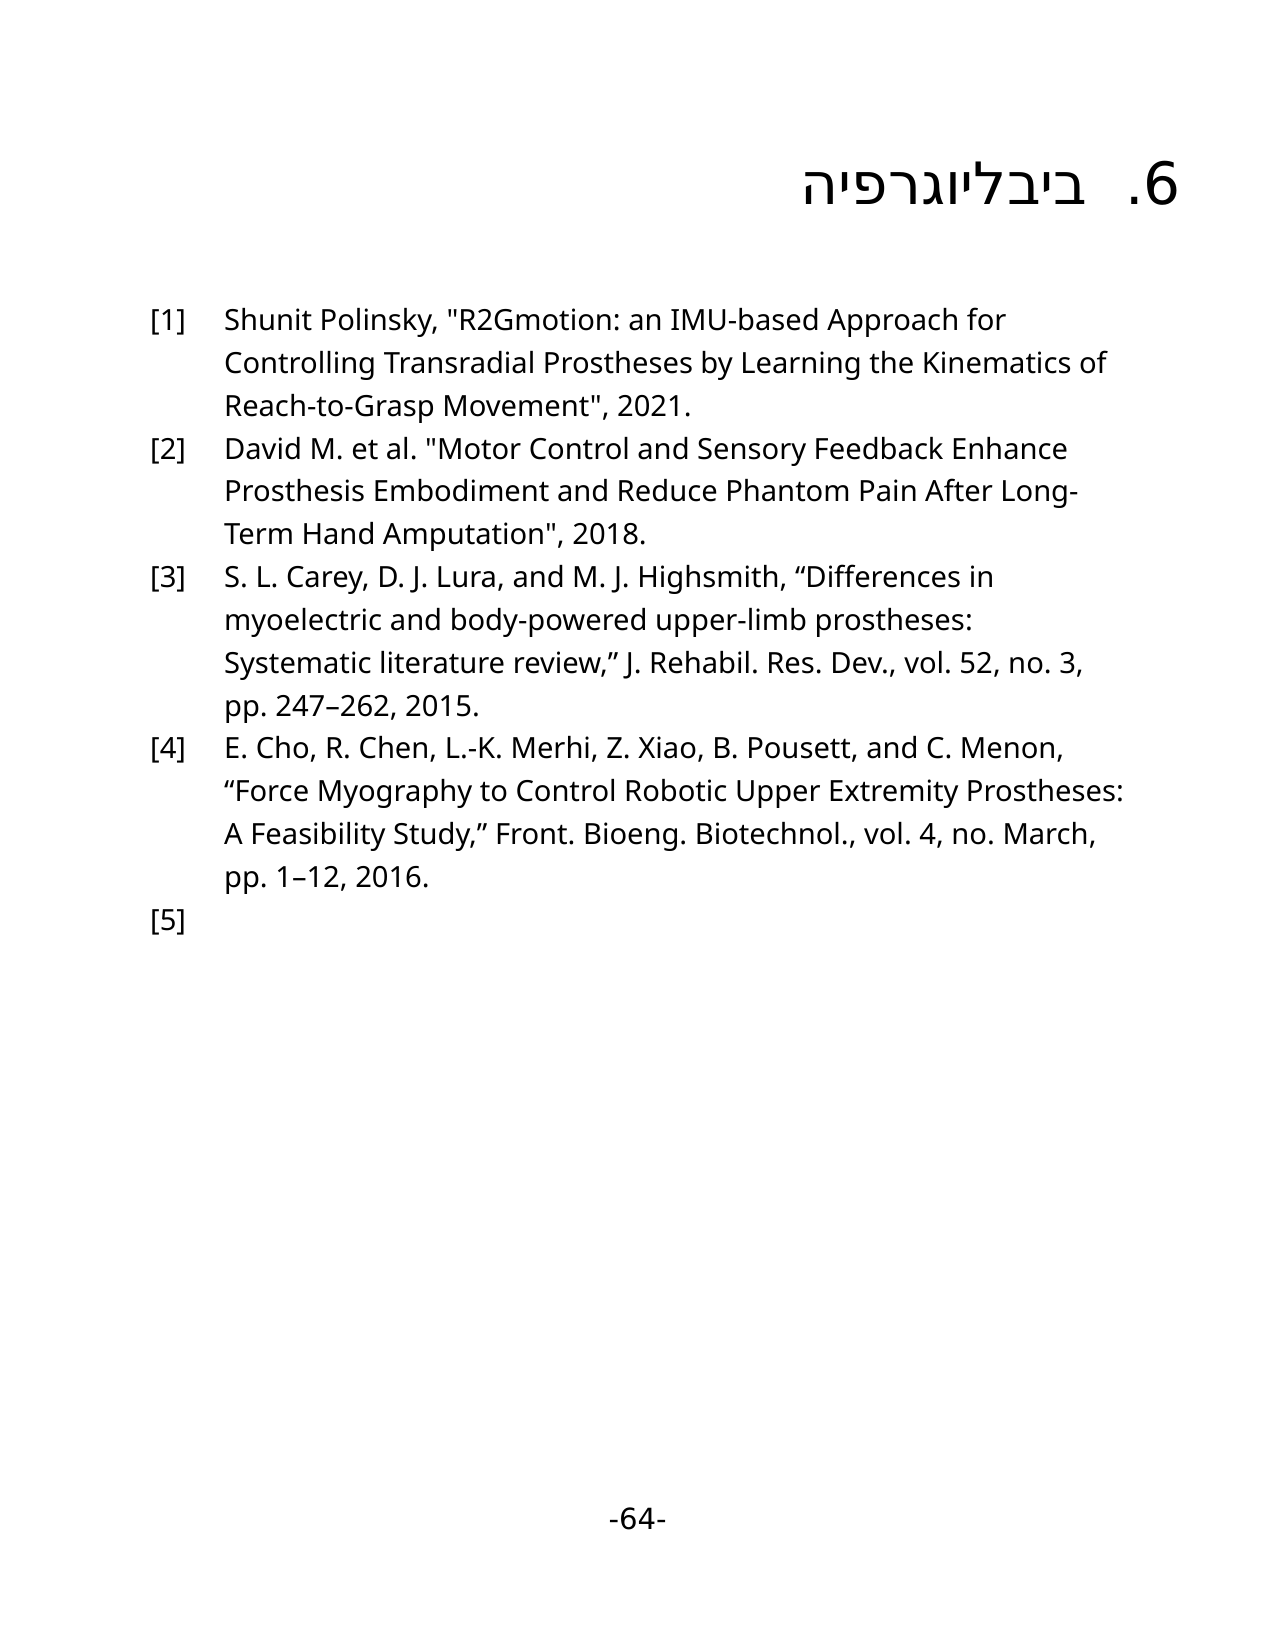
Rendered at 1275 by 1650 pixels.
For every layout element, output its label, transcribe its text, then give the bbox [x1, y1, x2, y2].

list E. Cho, R. Chen, L.-K. Merhi, Z. Xiao, B. Pousett, and C. Menon, “Force Myography to Control Robotic Upper Extremity Prostheses: A Feasibility Study,” Front. Bioeng. Biotechnol., vol. 4, no. March, pp. 1–12, 2016. [150, 728, 1125, 896]
subtitle ביבליוגרפיה [150, 150, 1125, 218]
list David M. et al. "Motor Control and Sensory Feedback Enhance Prosthesis Embodiment and Reduce Phantom Pain After Long-Term Hand Amputation", 2018. [150, 428, 1125, 553]
list S. L. Carey, D. J. Lura, and M. J. Highsmith, “Differences in myoelectric and body-powered upper-limb prostheses: Systematic literature review,” J. Rehabil. Res. Dev., vol. 52, no. 3, pp. 247–262, 2015. [150, 556, 1125, 724]
list Shunit Polinsky, "R2Gmotion: an IMU-based Approach for Controlling Transradial Prostheses by Learning the Kinematics of Reach-to-Grasp Movement", 2021. [150, 299, 1125, 425]
